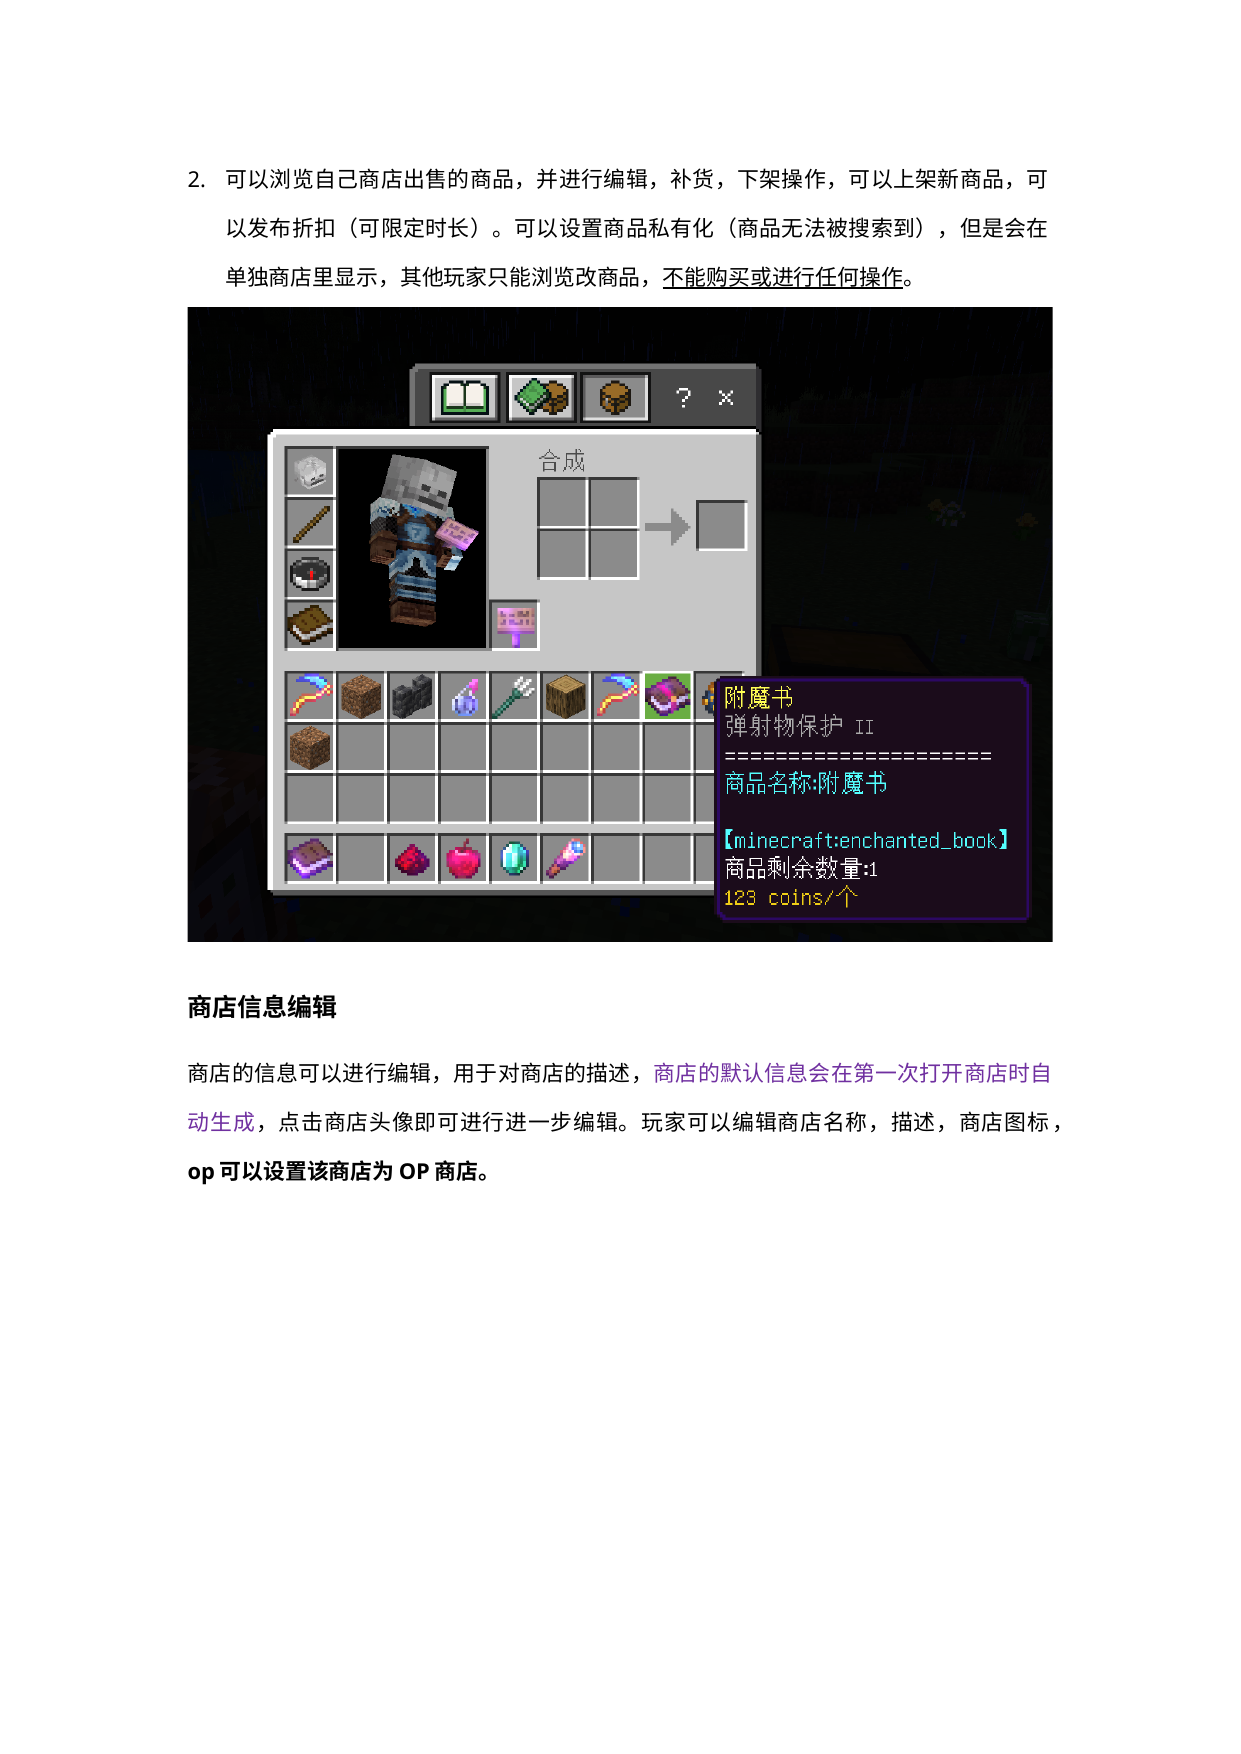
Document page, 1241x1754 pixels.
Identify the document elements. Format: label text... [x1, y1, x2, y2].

list 可以浏览自己商店出售的商品，并进行编辑，补货，下架操作，可以上架新商品，可以发布折扣（可限定时长）。可以设置商品私有化（商品无法被搜索到），但是会在单独商店里显示，其他玩家只能浏览改商品，不能购买或进行任何操作。 [187, 162, 1053, 292]
text 商店的信息可以进行编辑，用于对商店的描述，商店的默认信息会在第一次打开商店时自动生成，点击商店头像即可进行进一步编辑。玩家可以编辑商店名称，描述，商店图标，op可以设置该商店为OP商店。 [187, 1056, 1053, 1186]
subtitle 商店信息编辑 [187, 973, 1053, 1038]
picture [187, 307, 1053, 942]
